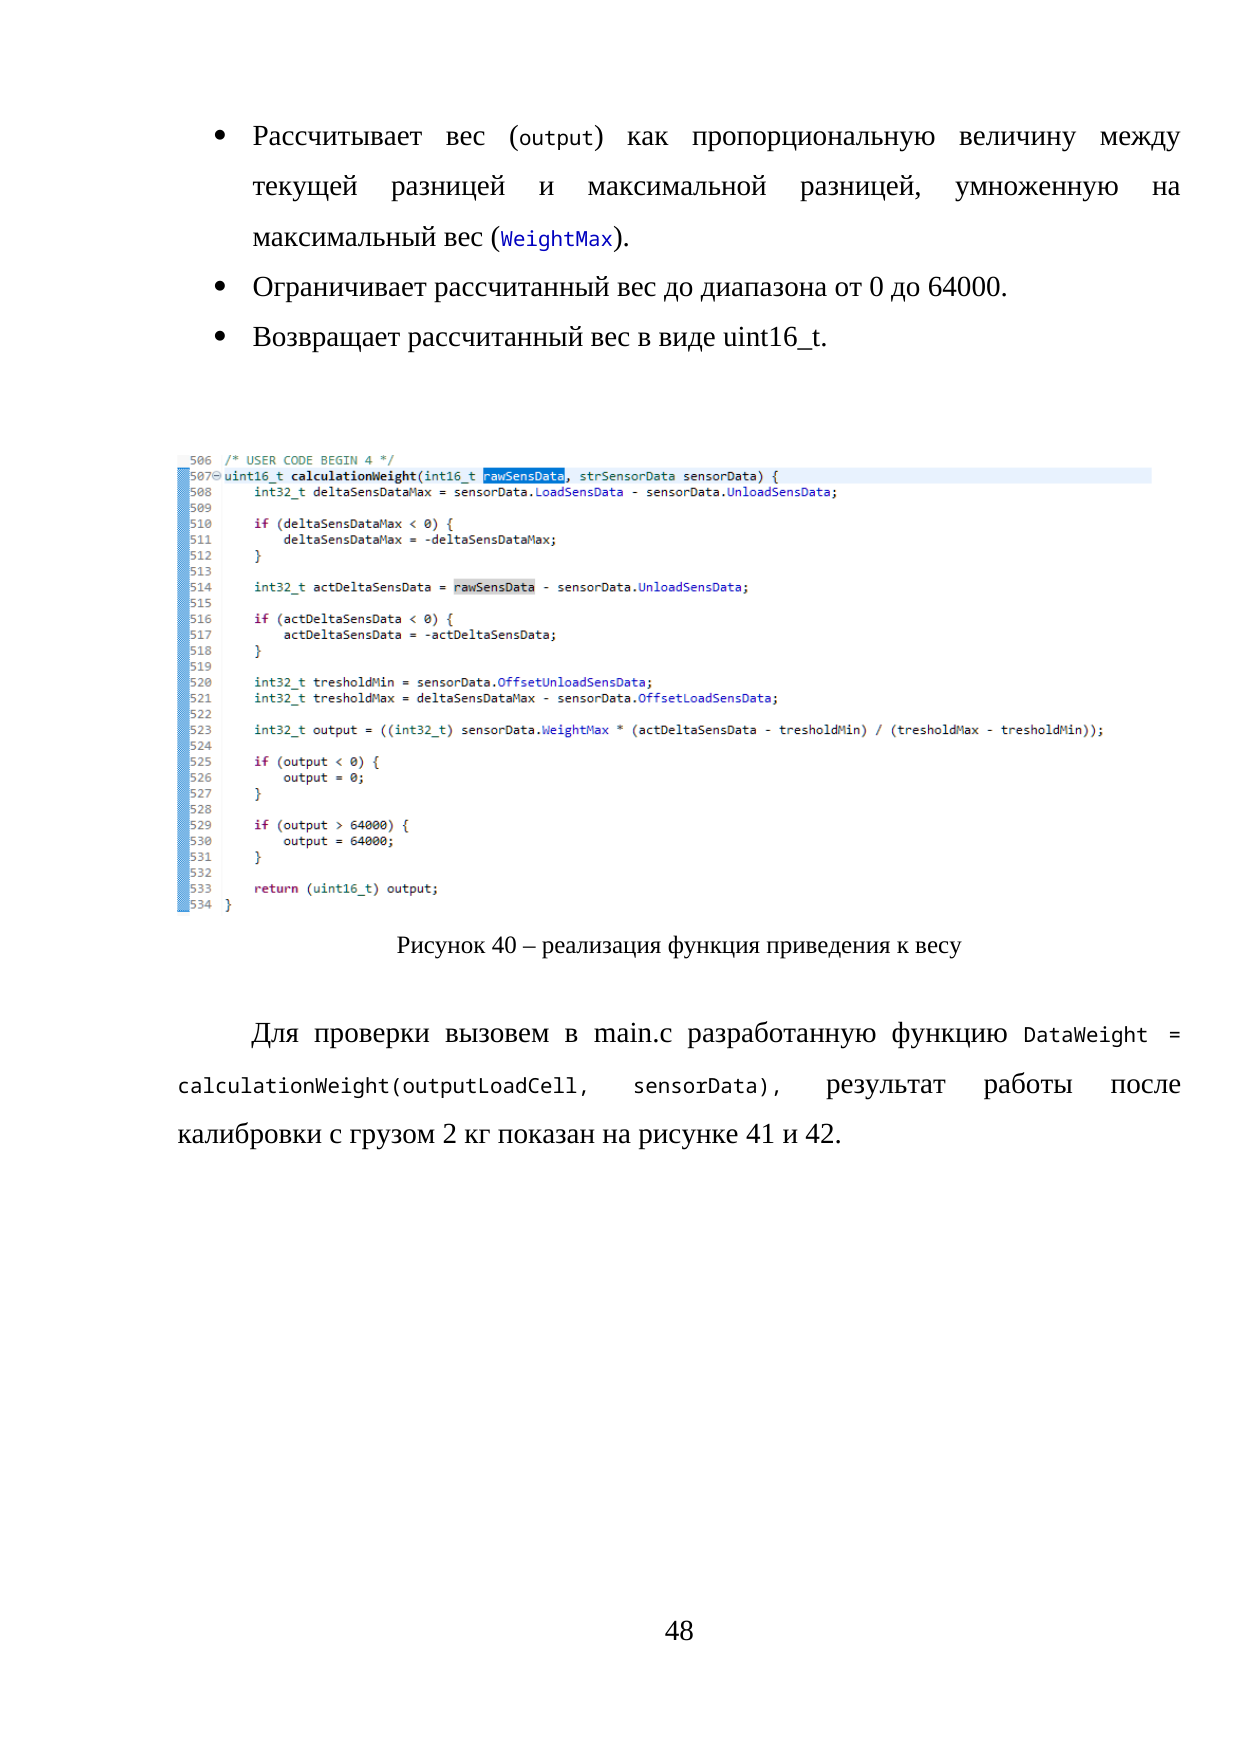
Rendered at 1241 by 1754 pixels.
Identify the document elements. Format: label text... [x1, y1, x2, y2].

list Рассчитывает вес (output) как пропорциональную величину между текущей разницей и максимальной разницей, умноженную на максимальный вес (WeightMax). [215, 118, 1181, 252]
text Рисунок 40 – реализация функция приведения к весу [177, 930, 1181, 959]
picture [177, 455, 1152, 916]
list Возвращает рассчитанный вес в виде uint16_t. [215, 319, 1181, 353]
text Для проверки вызовем в main.c разработанную функцию DataWeight = calculationWeight(outputLoadCell, sensorData), результат работы после калибровки с грузом 2 кг показан на рисунке 41 и 42. [177, 1016, 1181, 1150]
list Ограничивает рассчитанный вес до диапазона от 0 до 64000. [215, 269, 1181, 303]
